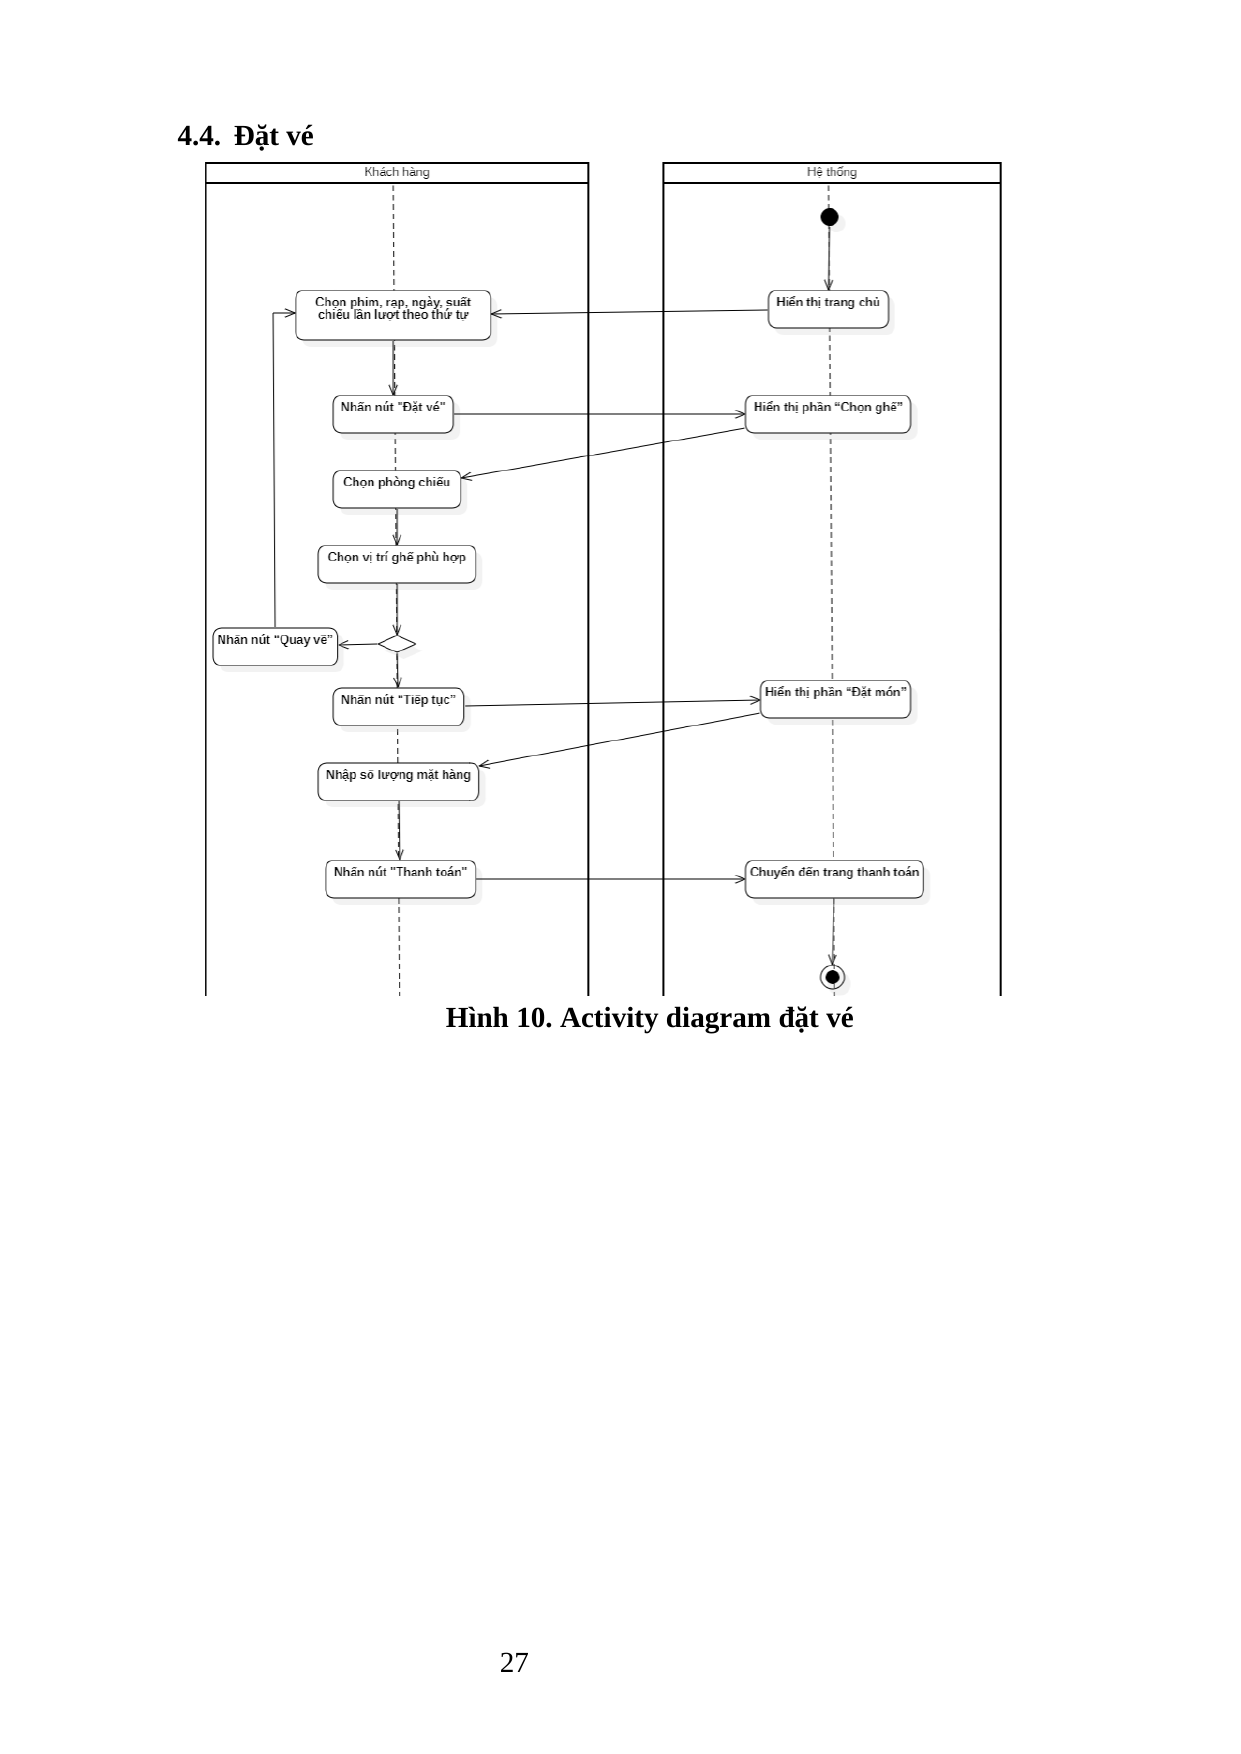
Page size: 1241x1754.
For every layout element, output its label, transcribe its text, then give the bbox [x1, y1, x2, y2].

picture [177, 156, 1042, 996]
subtitle Đặt vé [177, 118, 1122, 152]
text Hình 10. Activity diagram đặt vé [177, 1001, 1122, 1034]
